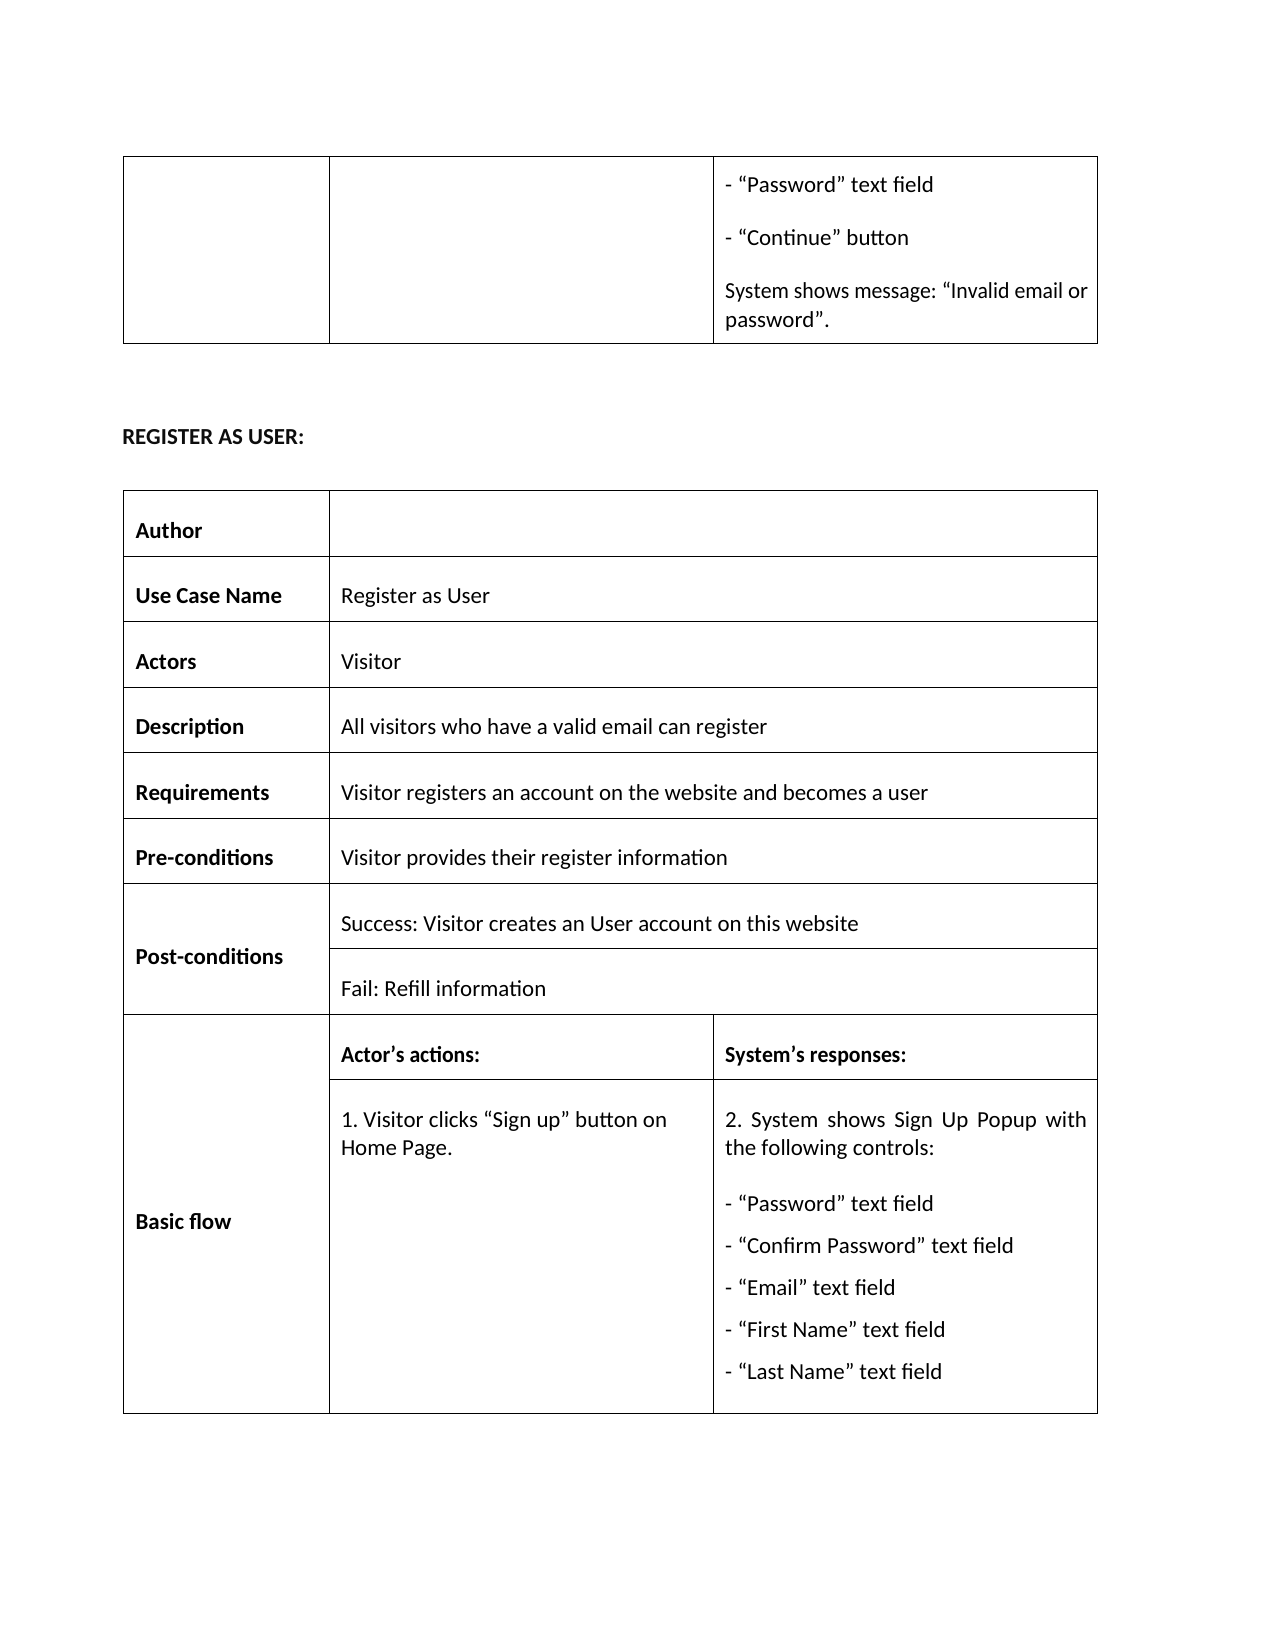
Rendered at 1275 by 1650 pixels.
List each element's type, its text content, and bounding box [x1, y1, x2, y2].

table_cell System’s responses: [714, 1015, 1097, 1079]
table_cell Success: Visitor creates an User account on this website [330, 884, 1097, 948]
table_cell Requirements [124, 753, 329, 817]
table_cell Visitor registers an account on the website and becomes a user [330, 753, 1097, 817]
table_cell Pre-conditions [124, 819, 329, 883]
text REGISTER AS USER: [122, 422, 1264, 450]
table_cell Register as User [330, 557, 1097, 621]
table_cell 2. System shows Sign Up Popup with the following controls: “Password” text field “Confirm Password” text field “Email” text field “First Name” text field “Last Name” text field [714, 1080, 1097, 1412]
table_header Author [124, 491, 329, 556]
table_header [330, 491, 1097, 556]
table_cell 1. Visitor clicks “Sign up” button on Home Page. [330, 1080, 713, 1412]
table_cell Actors [124, 622, 329, 687]
table_cell Actor’s actions: [330, 1015, 713, 1079]
table_header [124, 157, 329, 343]
table_cell Visitor [330, 622, 1097, 687]
table_cell Use Case Name [124, 557, 329, 621]
table_cell Fail: Refill information [330, 949, 1097, 1014]
table_cell Visitor provides their register information [330, 819, 1097, 883]
table_cell Description [124, 688, 329, 752]
table_cell Post-conditions [124, 884, 329, 1014]
table_cell All visitors who have a valid email can register [330, 688, 1097, 752]
table_cell Basic flow [124, 1015, 329, 1412]
table_header “Password” text field “Continue” button System shows message: “Invalid email or password”. [714, 157, 1097, 343]
table_header [330, 157, 713, 343]
